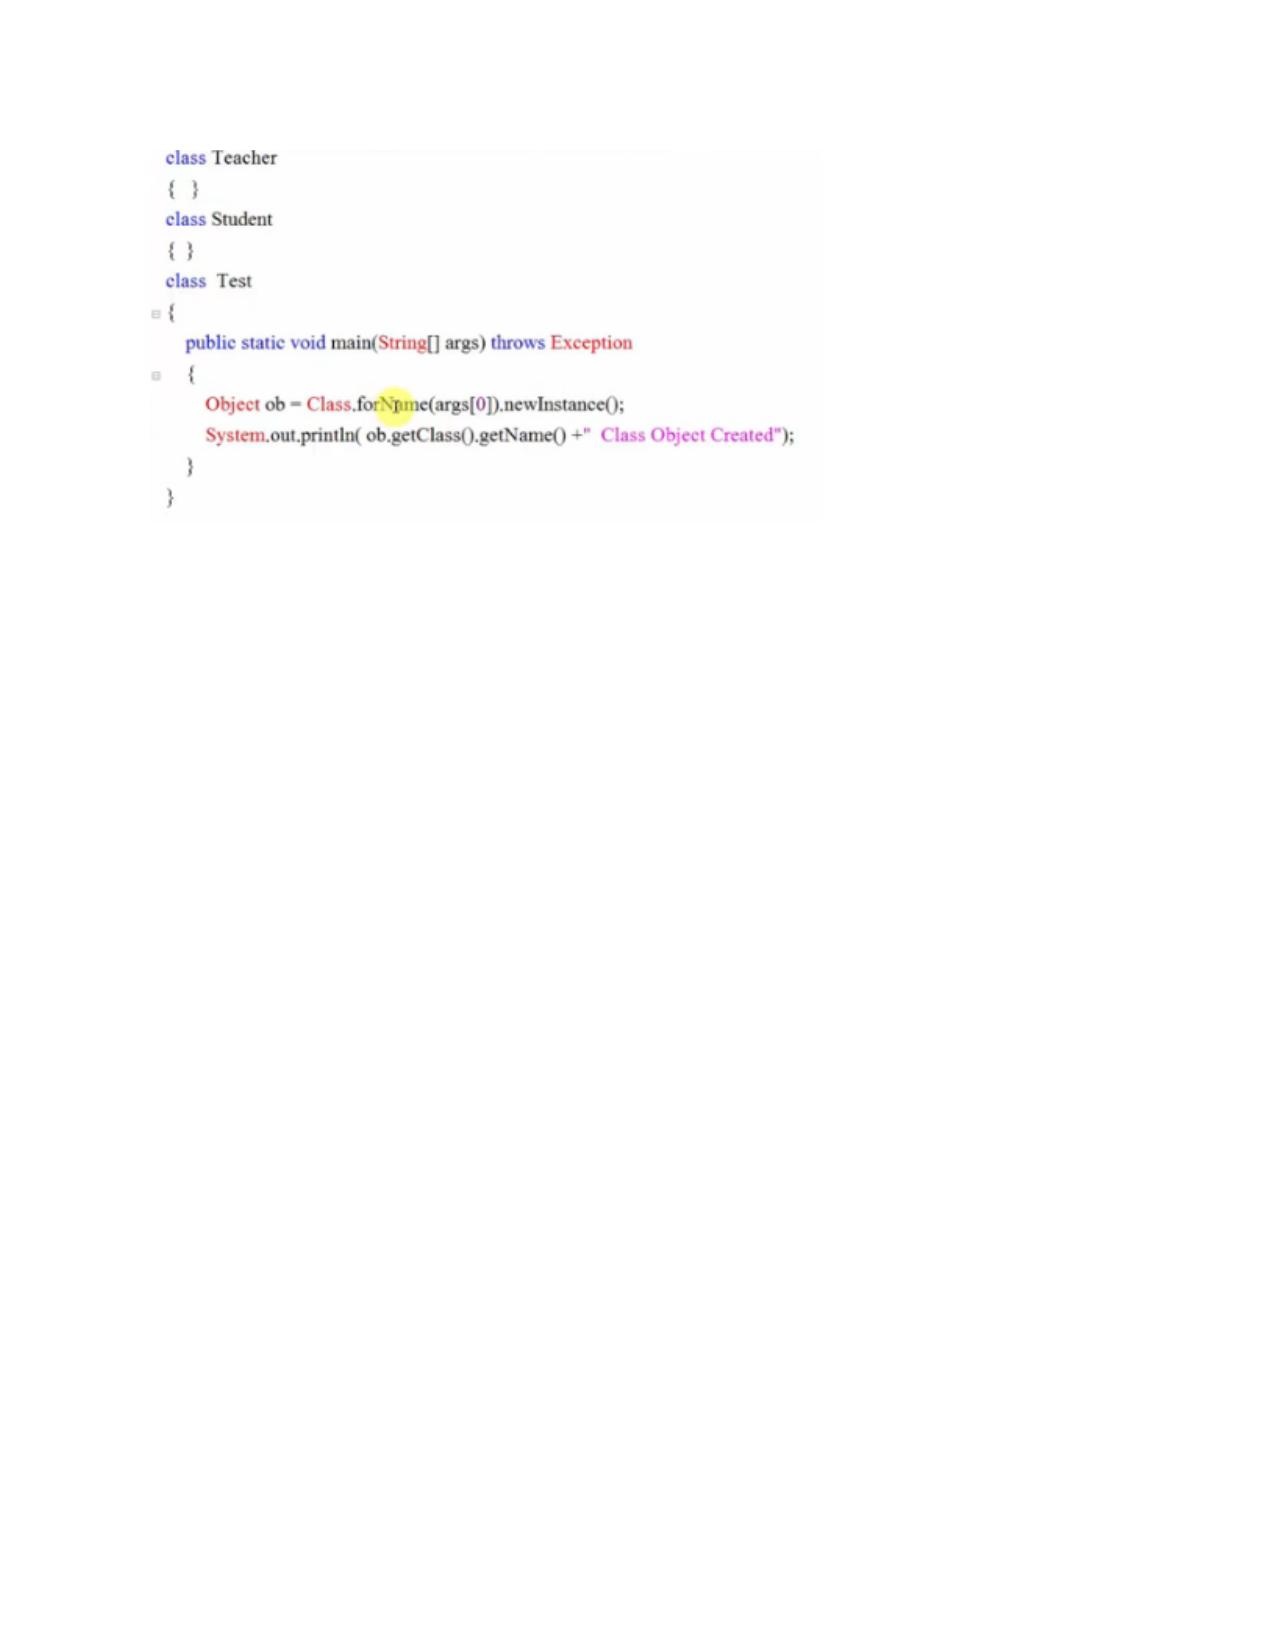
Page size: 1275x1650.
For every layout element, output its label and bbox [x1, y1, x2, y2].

picture [150, 150, 822, 524]
